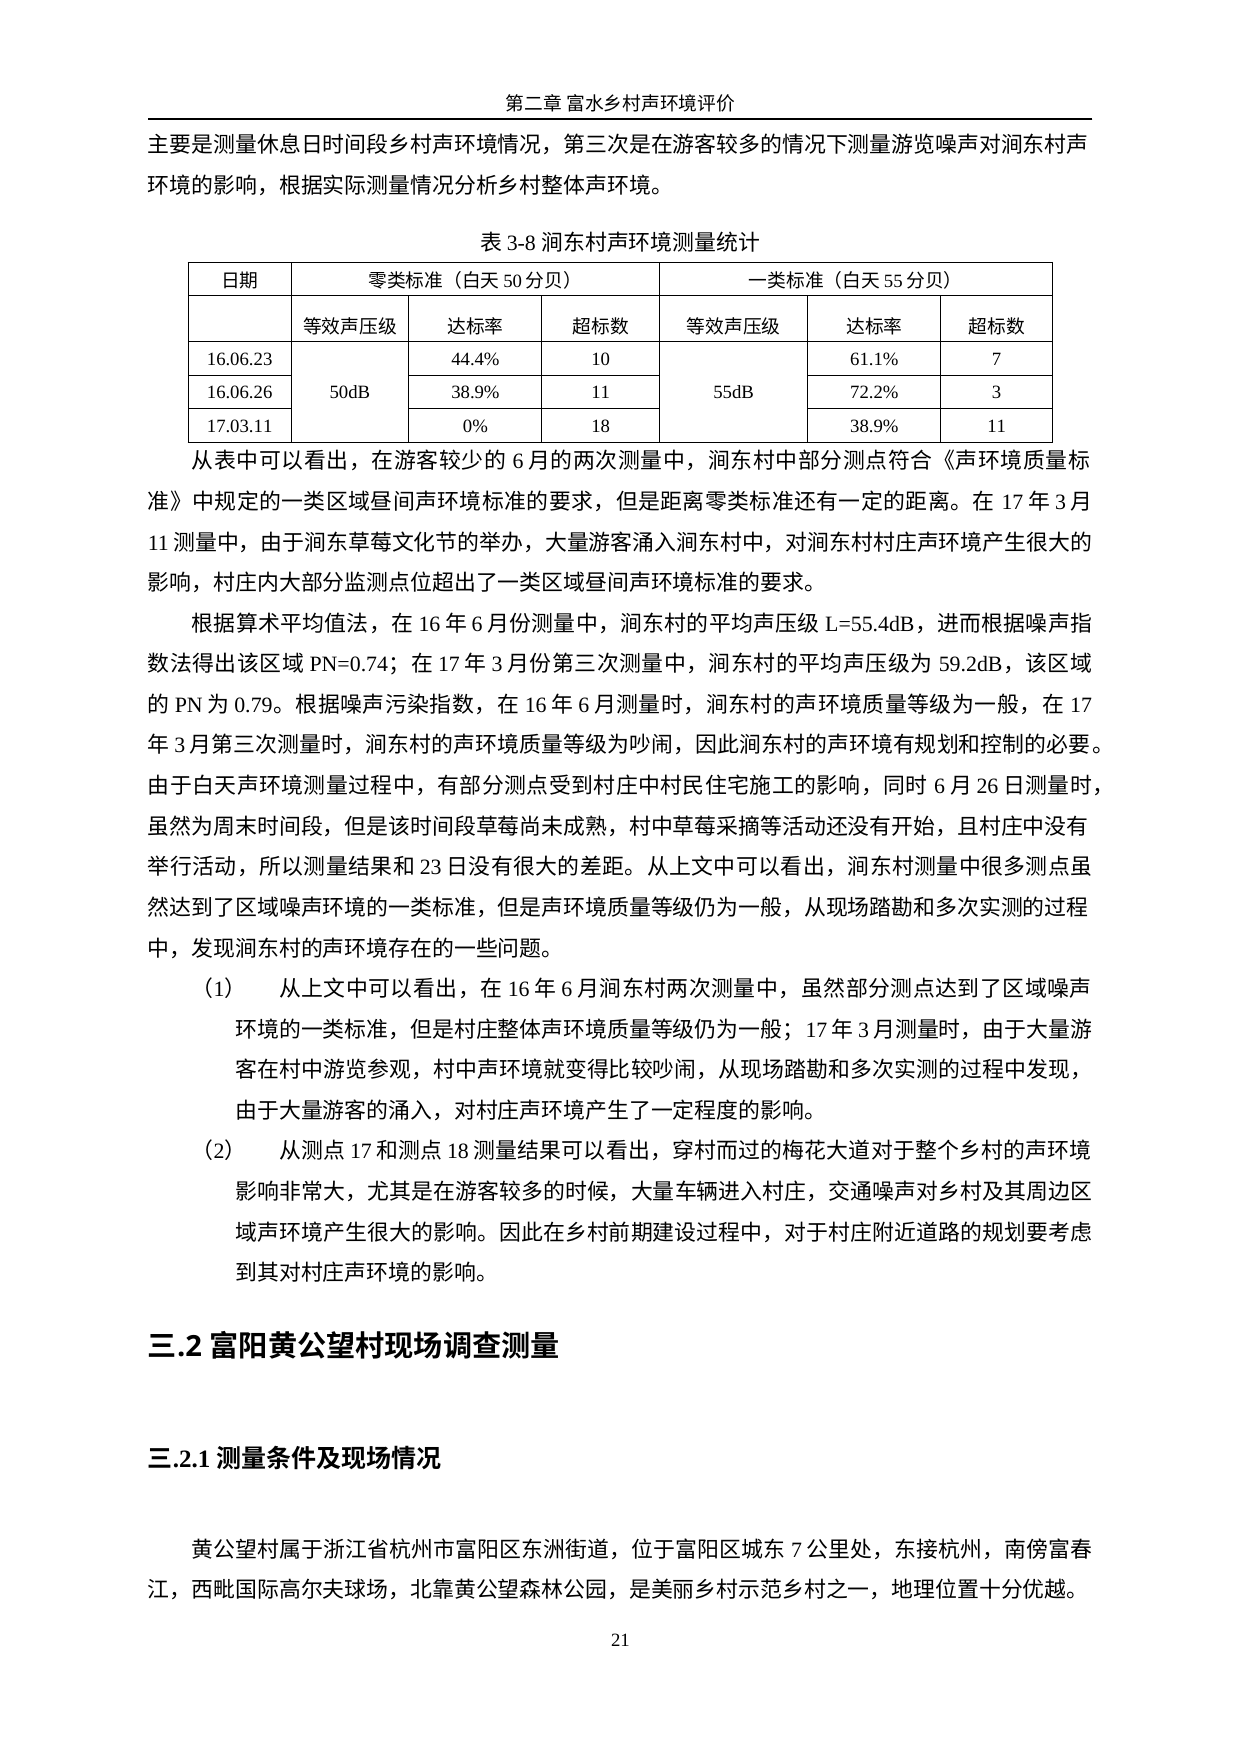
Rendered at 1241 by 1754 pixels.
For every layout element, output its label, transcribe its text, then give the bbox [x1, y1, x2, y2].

table_cell 72.2% [808, 376, 940, 408]
table_cell 18 [542, 409, 659, 442]
text 根据算术平均值法，在16年6月份测量中，涧东村的平均声压级L=55.4dB，进而根据噪声指数法得出该区域PN=0.74；在17年3月份第三次测量中，涧东村的平均声压级为59.2dB，该区域的PN为0.79。根据噪声污染指数，在16年6月测量时，涧东村的声环境质量等级为一般，在17年3月第三次测量时，涧东村的声环境质量等级为吵闹，因此涧东村的声环境有规划和控制的必要。由于白天声环境测量过程中，有部分测点受到村庄中村民住宅施工的影响，同时6月26日测量时，虽然为周末时间段，但是该时间段草莓尚未成熟，村中草莓采摘等活动还没有开始，且村庄中没有举行活动，所以测量结果和23日没有很大的差距。从上文中可以看出，涧东村测量中很多测点虽然达到了区域噪声环境的一类标准，但是声环境质量等级仍为一般，从现场踏勘和多次实测的过程中，发现涧东村的声环境存在的一些问题。 [148, 605, 1092, 963]
table_cell 超标数 [542, 296, 659, 341]
text 富阳黄公望村现场调查测量 [148, 1311, 1092, 1376]
table_cell 0% [409, 409, 541, 442]
table_header 零类标准（白天50分贝） [292, 263, 659, 295]
table_cell 50dB [292, 342, 408, 442]
table_cell 超标数 [941, 296, 1052, 341]
table_cell 17.03.11 [189, 409, 291, 442]
table_cell 达标率 [808, 296, 940, 341]
table_cell 38.9% [808, 409, 940, 442]
table_cell 等效声压级 [660, 296, 807, 341]
table_cell 44.4% [409, 342, 541, 375]
table_cell 10 [542, 342, 659, 375]
table_cell 55dB [660, 342, 807, 442]
table_cell 16.06.23 [189, 342, 291, 375]
table_cell 61.1% [808, 342, 940, 375]
list 从测点17和测点18测量结果可以看出，穿村而过的梅花大道对于整个乡村的声环境影响非常大，尤其是在游客较多的时候，大量车辆进入村庄，交通噪声对乡村及其周边区域声环境产生很大的影响。因此在乡村前期建设过程中，对于村庄附近道路的规划要考虑到其对村庄声环境的影响。 [191, 1133, 1092, 1287]
text 表3-8 涧东村声环境测量统计 [148, 224, 1092, 257]
table_cell 11 [542, 376, 659, 408]
table_cell 达标率 [409, 296, 541, 341]
table_cell [189, 296, 291, 341]
table_cell 16.06.26 [189, 376, 291, 408]
table_header 一类标准（白天55分贝） [660, 263, 1052, 295]
table_cell 3 [941, 376, 1052, 408]
table_cell 7 [941, 342, 1052, 375]
table_cell 等效声压级 [292, 296, 408, 341]
table_cell 38.9% [409, 376, 541, 408]
list 从上文中可以看出，在16年6月涧东村两次测量中，虽然部分测点达到了区域噪声环境的一类标准，但是村庄整体声环境质量等级仍为一般；17年3月测量时，由于大量游客在村中游览参观，村中声环境就变得比较吵闹，从现场踏勘和多次实测的过程中发现，由于大量游客的涌入，对村庄声环境产生了一定程度的影响。 [191, 971, 1092, 1125]
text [148, 1531, 1092, 1604]
text 从表中可以看出，在游客较少的6月的两次测量中，涧东村中部分测点符合《声环境质量标准》中规定的一类区域昼间声环境标准的要求，但是距离零类标准还有一定的距离。在17年3月11测量中，由于涧东草莓文化节的举办，大量游客涌入涧东村中，对涧东村村庄声环境产生很大的影响，村庄内大部分监测点位超出了一类区域昼间声环境标准的要求。 [148, 443, 1092, 597]
table_header 日期 [189, 263, 291, 295]
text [148, 127, 1092, 200]
table_cell 11 [941, 409, 1052, 442]
text 测量条件及现场情况 [148, 1424, 1092, 1489]
